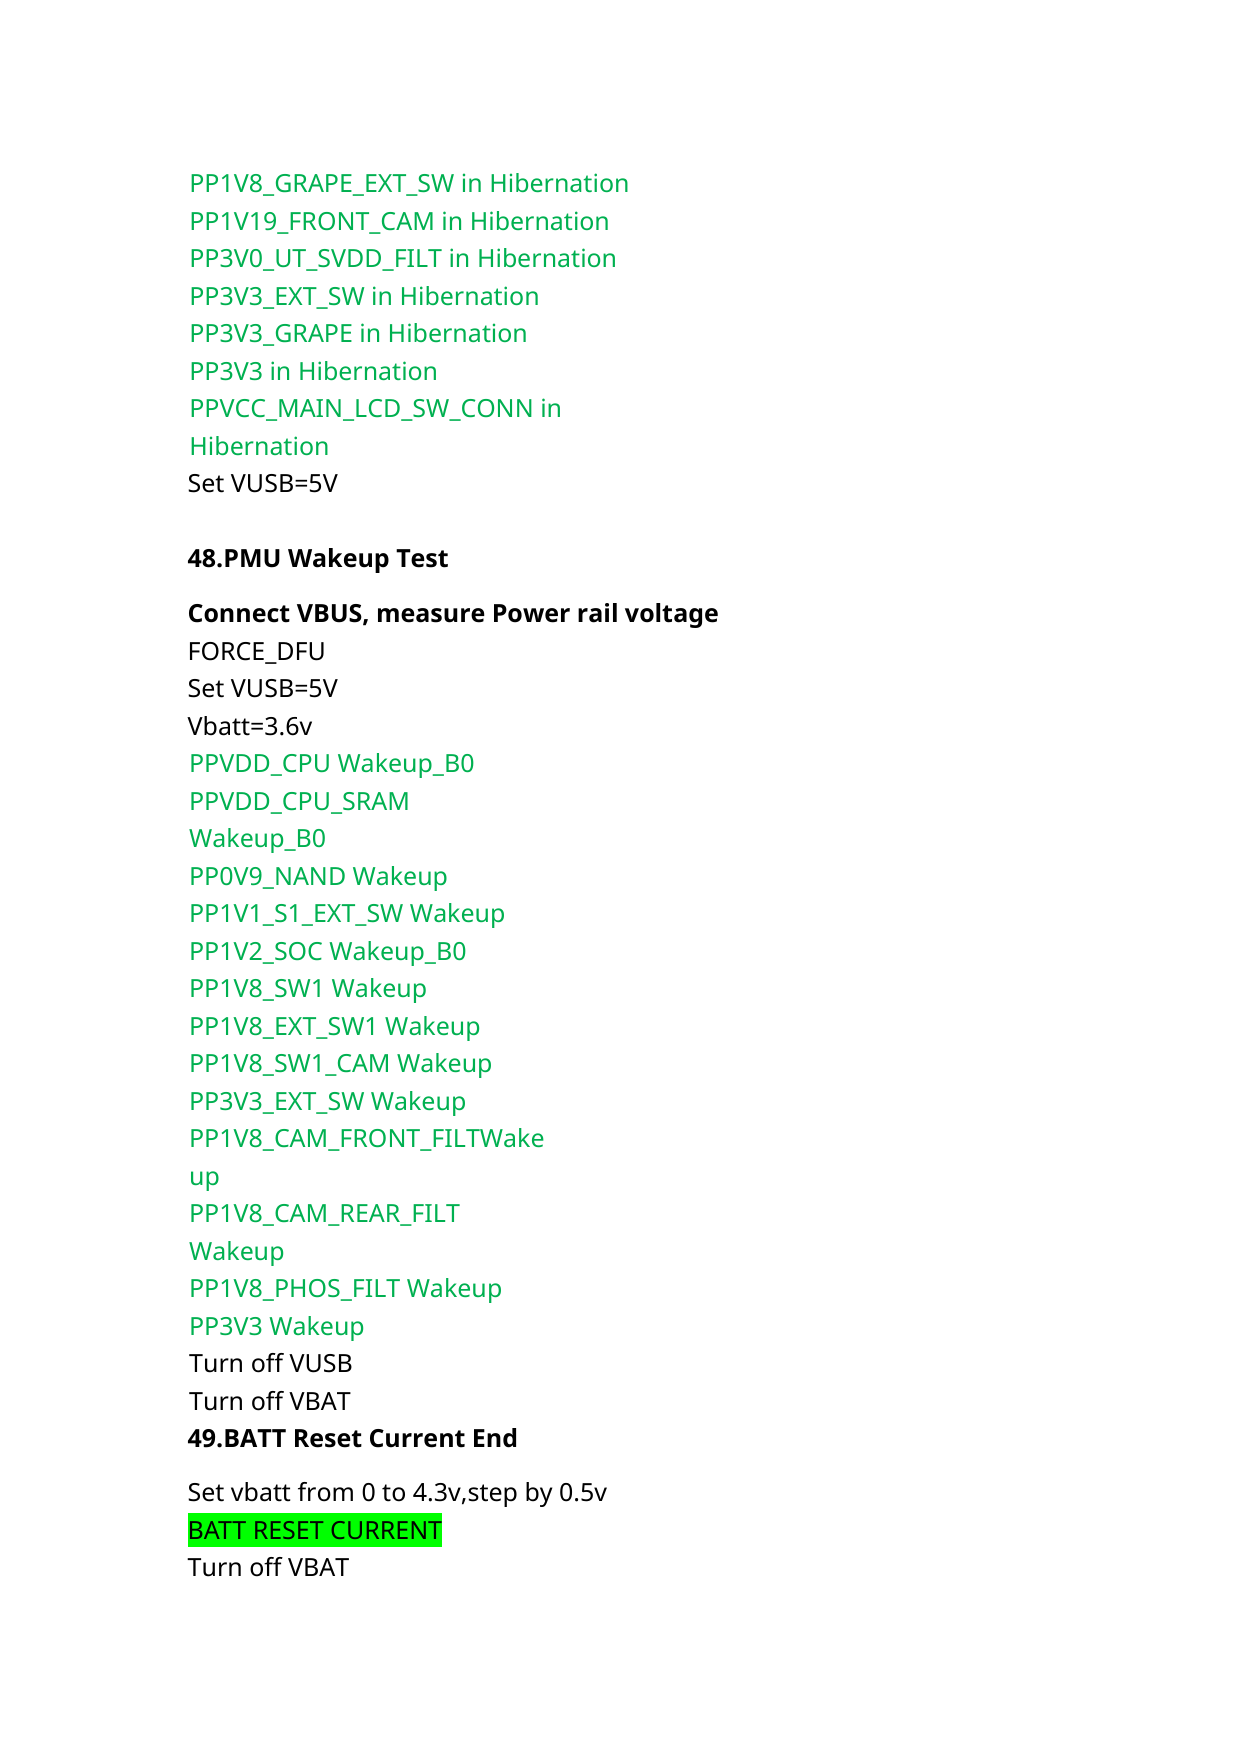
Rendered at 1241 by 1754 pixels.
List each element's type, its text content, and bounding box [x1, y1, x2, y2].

text Vbatt=3.6v [187, 706, 1053, 744]
text Set vbatt from 0 to 4.3v,step by 0.5v [187, 1473, 1053, 1511]
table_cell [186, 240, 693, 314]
text Set VUSB=5V [187, 669, 1053, 706]
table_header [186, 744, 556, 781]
subtitle 48.PMU Wakeup Test [187, 539, 1053, 577]
text Turn off VBAT [187, 1548, 1053, 1586]
text FORCE_DFU [187, 631, 1053, 669]
text BATT RESET CURRENT [187, 1511, 1053, 1548]
text Set VUSB=5V [187, 464, 1053, 502]
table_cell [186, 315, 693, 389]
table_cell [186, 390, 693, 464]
text Connect VBUS, measure Power rail voltage [187, 594, 1053, 631]
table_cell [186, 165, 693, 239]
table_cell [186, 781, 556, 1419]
subtitle 49.BATT Reset Current End [187, 1419, 1053, 1456]
